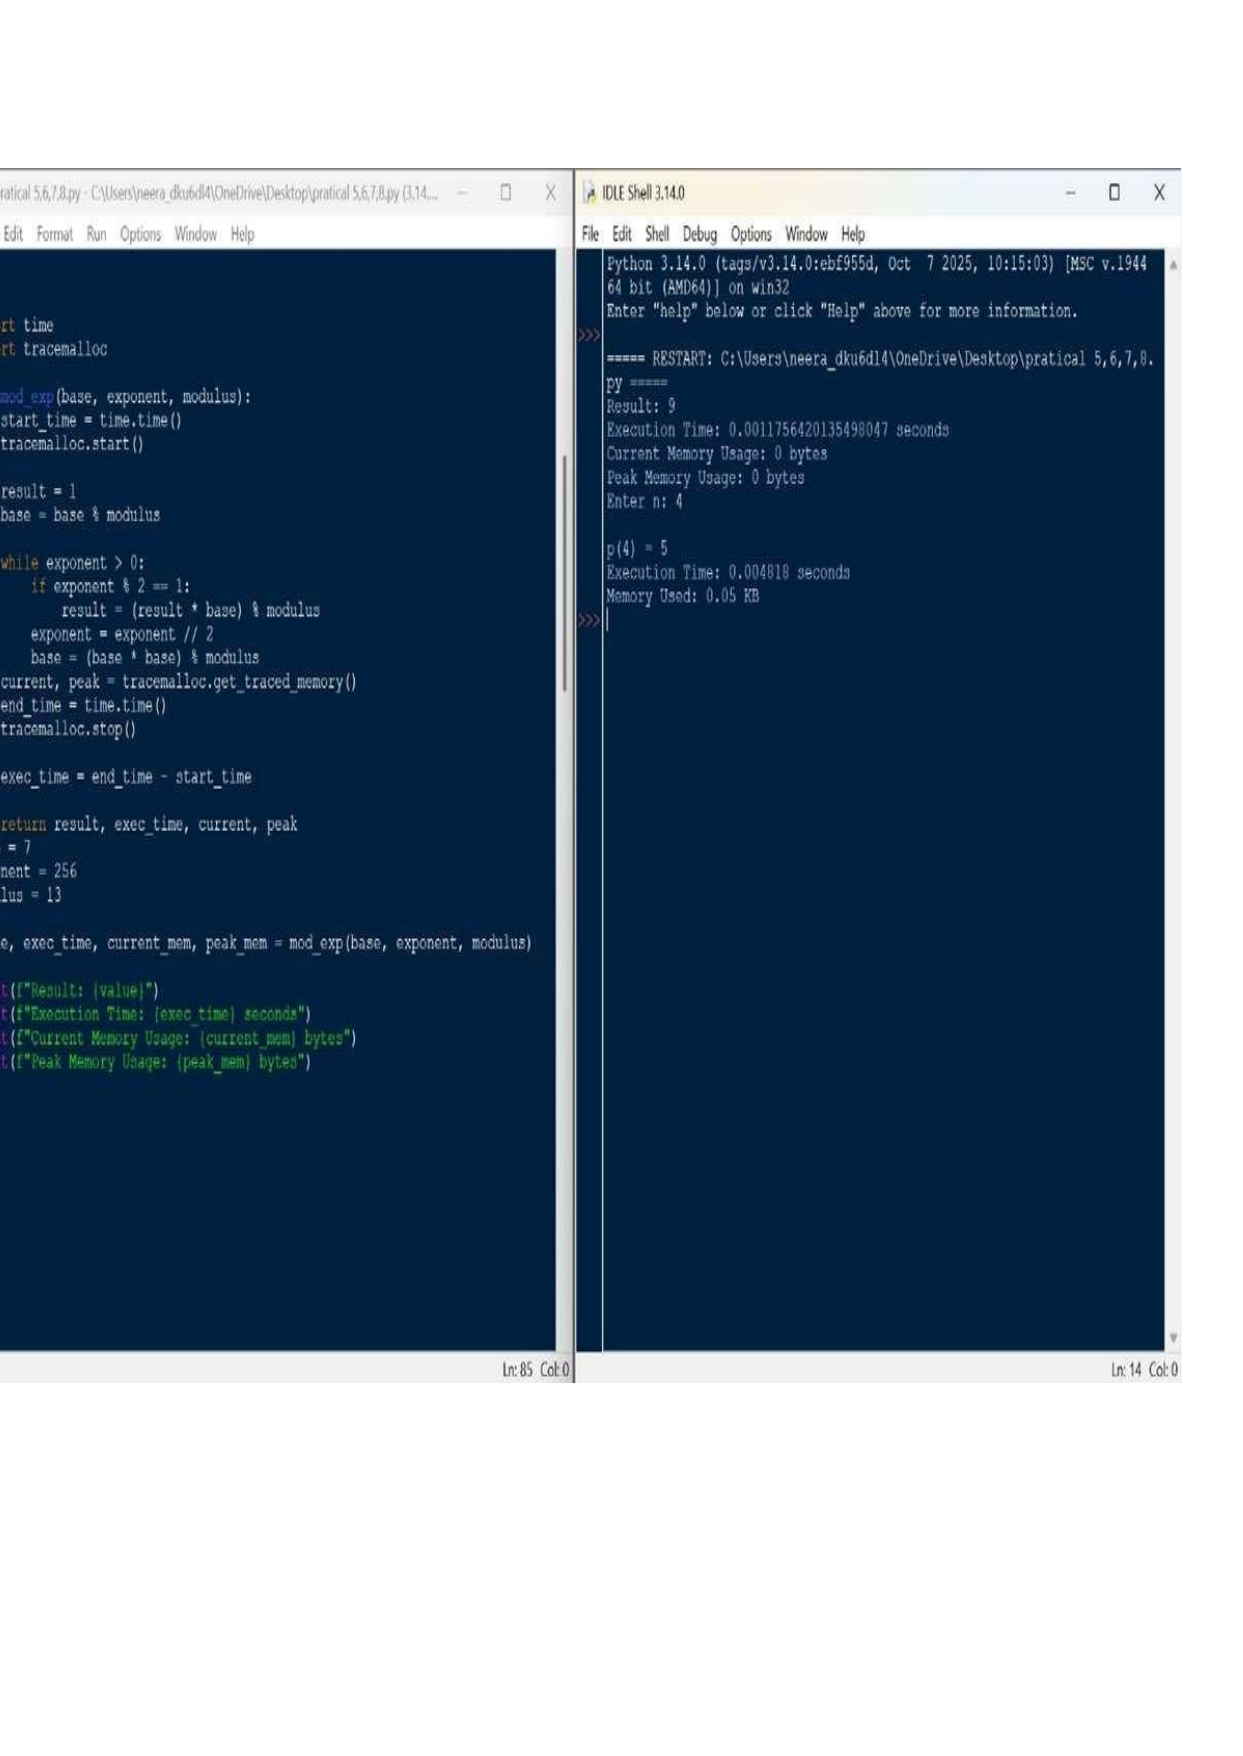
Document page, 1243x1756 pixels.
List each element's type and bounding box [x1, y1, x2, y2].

picture [0, 168, 1182, 1383]
